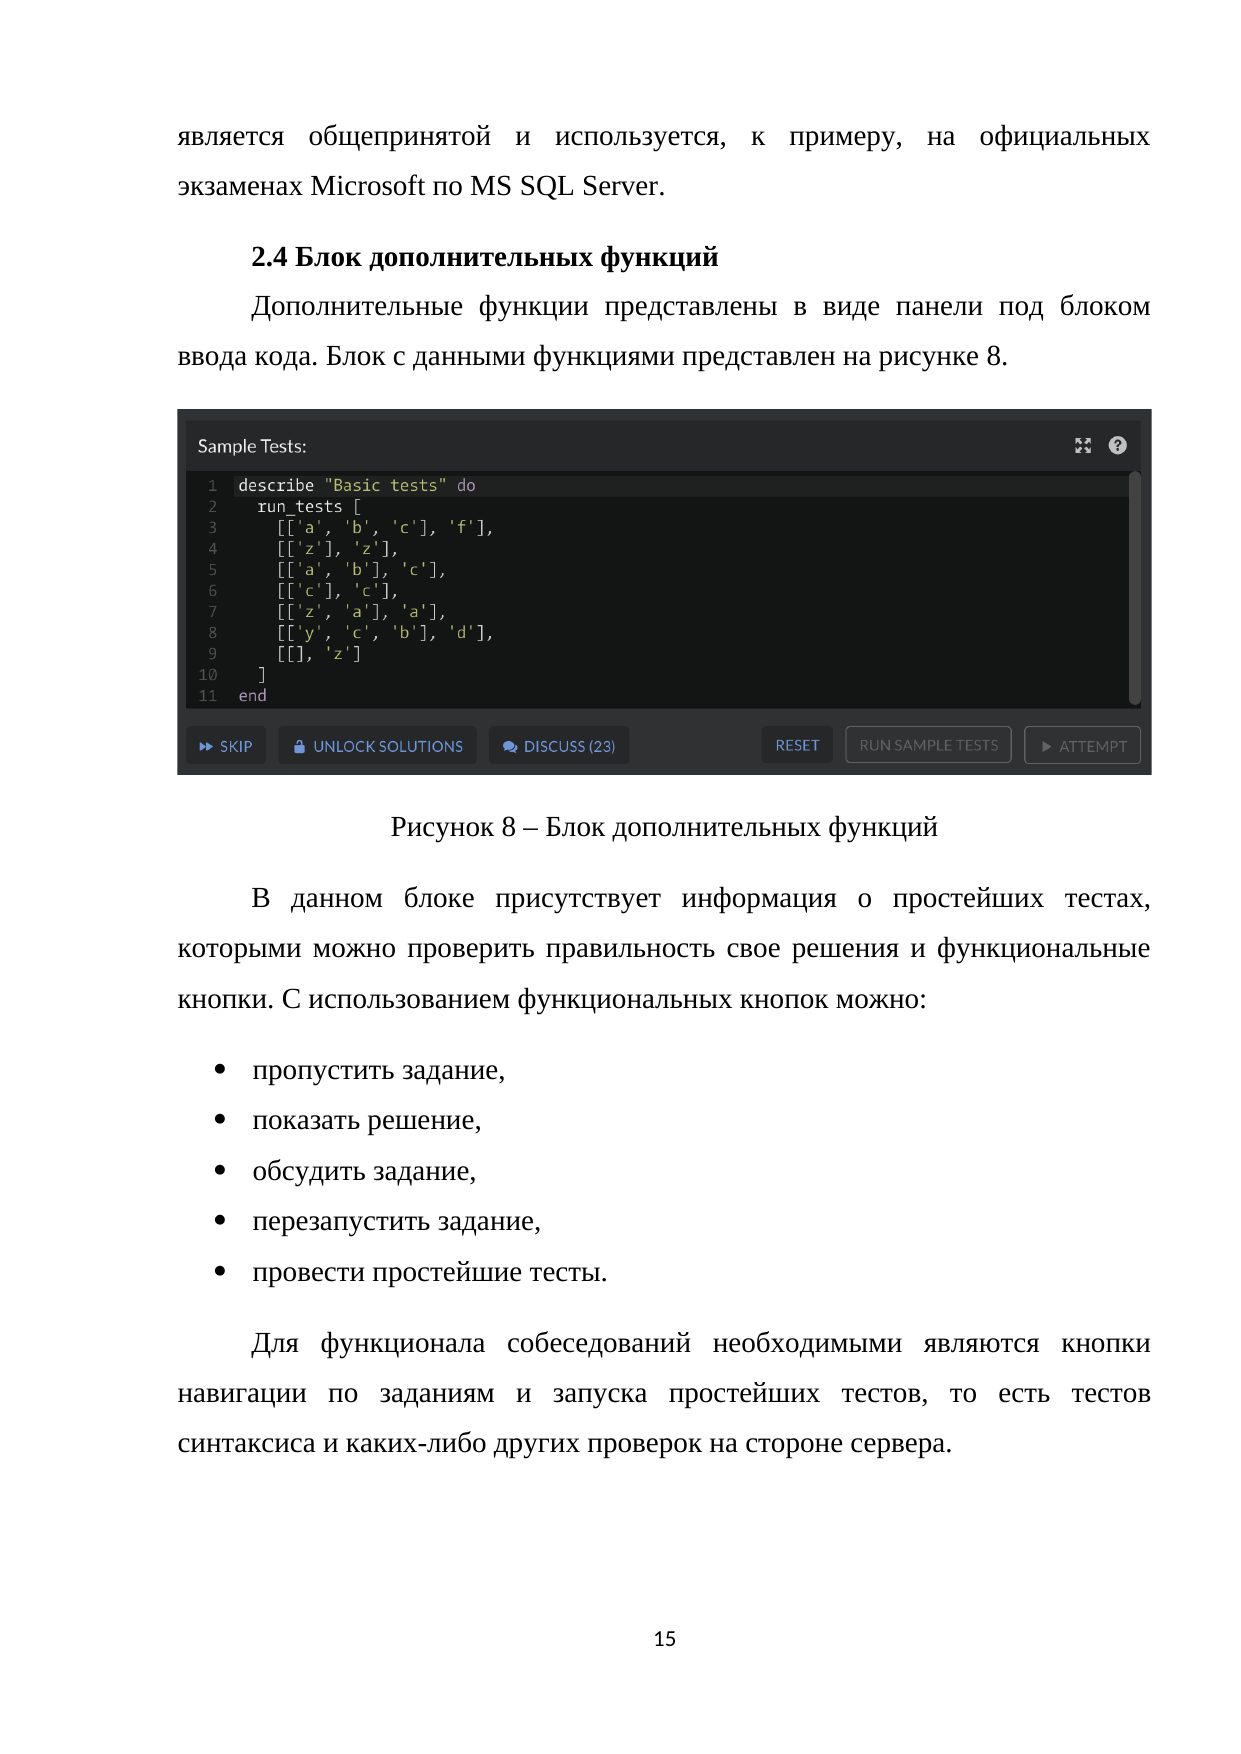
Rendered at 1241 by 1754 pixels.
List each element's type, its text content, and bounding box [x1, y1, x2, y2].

list пропустить задание, [215, 1052, 1152, 1086]
text В данном блоке присутствует информация о простейших тестах, которыми можно проверить правильность свое решения и функциональные кнопки. С использованием функциональных кнопок можно: [177, 880, 1152, 1014]
list обсудить задание, [215, 1153, 1152, 1187]
subtitle 2.4 Блок дополнительных функций [177, 239, 1152, 273]
list перезапустить задание, [215, 1203, 1152, 1237]
list провести простейшие тесты. [215, 1254, 1152, 1287]
picture [177, 409, 1152, 775]
text Дополнительные функции представлены в виде панели под блоком ввода кода. Блок с данными функциями представлен на рисунке 8. [177, 288, 1152, 372]
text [177, 118, 1152, 202]
list показать решение, [215, 1102, 1152, 1136]
text Для функционала собеседований необходимыми являются кнопки навигации по заданиям и запуска простейших тестов, то есть тестов синтаксиса и каких-либо других проверок на стороне сервера. [177, 1325, 1152, 1459]
text Рисунок 8 – Блок дополнительных функций [177, 809, 1152, 843]
